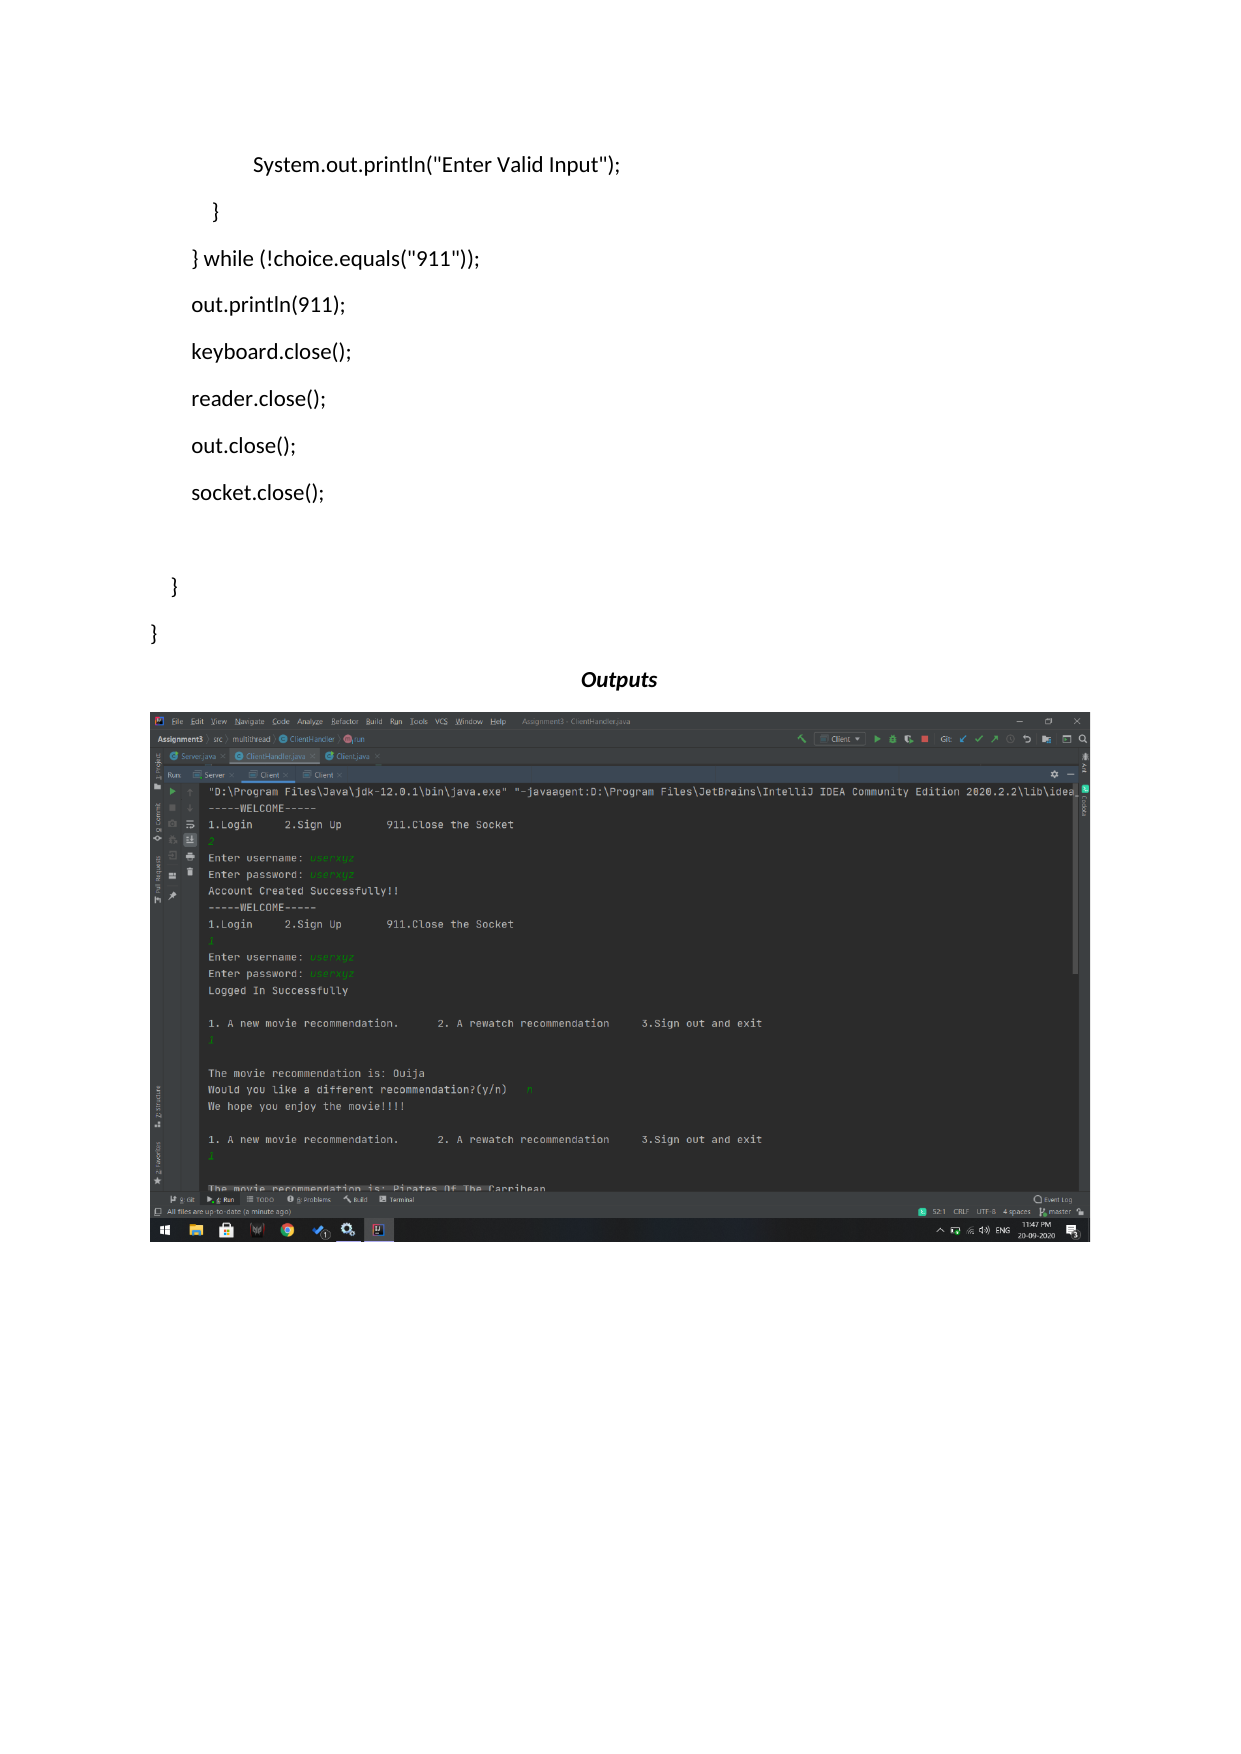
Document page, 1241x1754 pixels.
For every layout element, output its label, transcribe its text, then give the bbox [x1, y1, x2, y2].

text out.println(911); [150, 291, 1090, 319]
picture [150, 712, 1091, 1242]
text } [150, 619, 1090, 647]
text } while (!choice.equals("911")); [150, 244, 1090, 272]
text keyboard.close(); [150, 337, 1090, 366]
text reader.close(); [150, 384, 1090, 412]
text System.out.println("Enter Valid Input"); [150, 150, 1090, 178]
text } [150, 197, 1090, 225]
text out.close(); [150, 431, 1090, 459]
text socket.close(); [150, 478, 1090, 506]
text } [150, 572, 1090, 600]
text Outputs [150, 666, 1090, 694]
